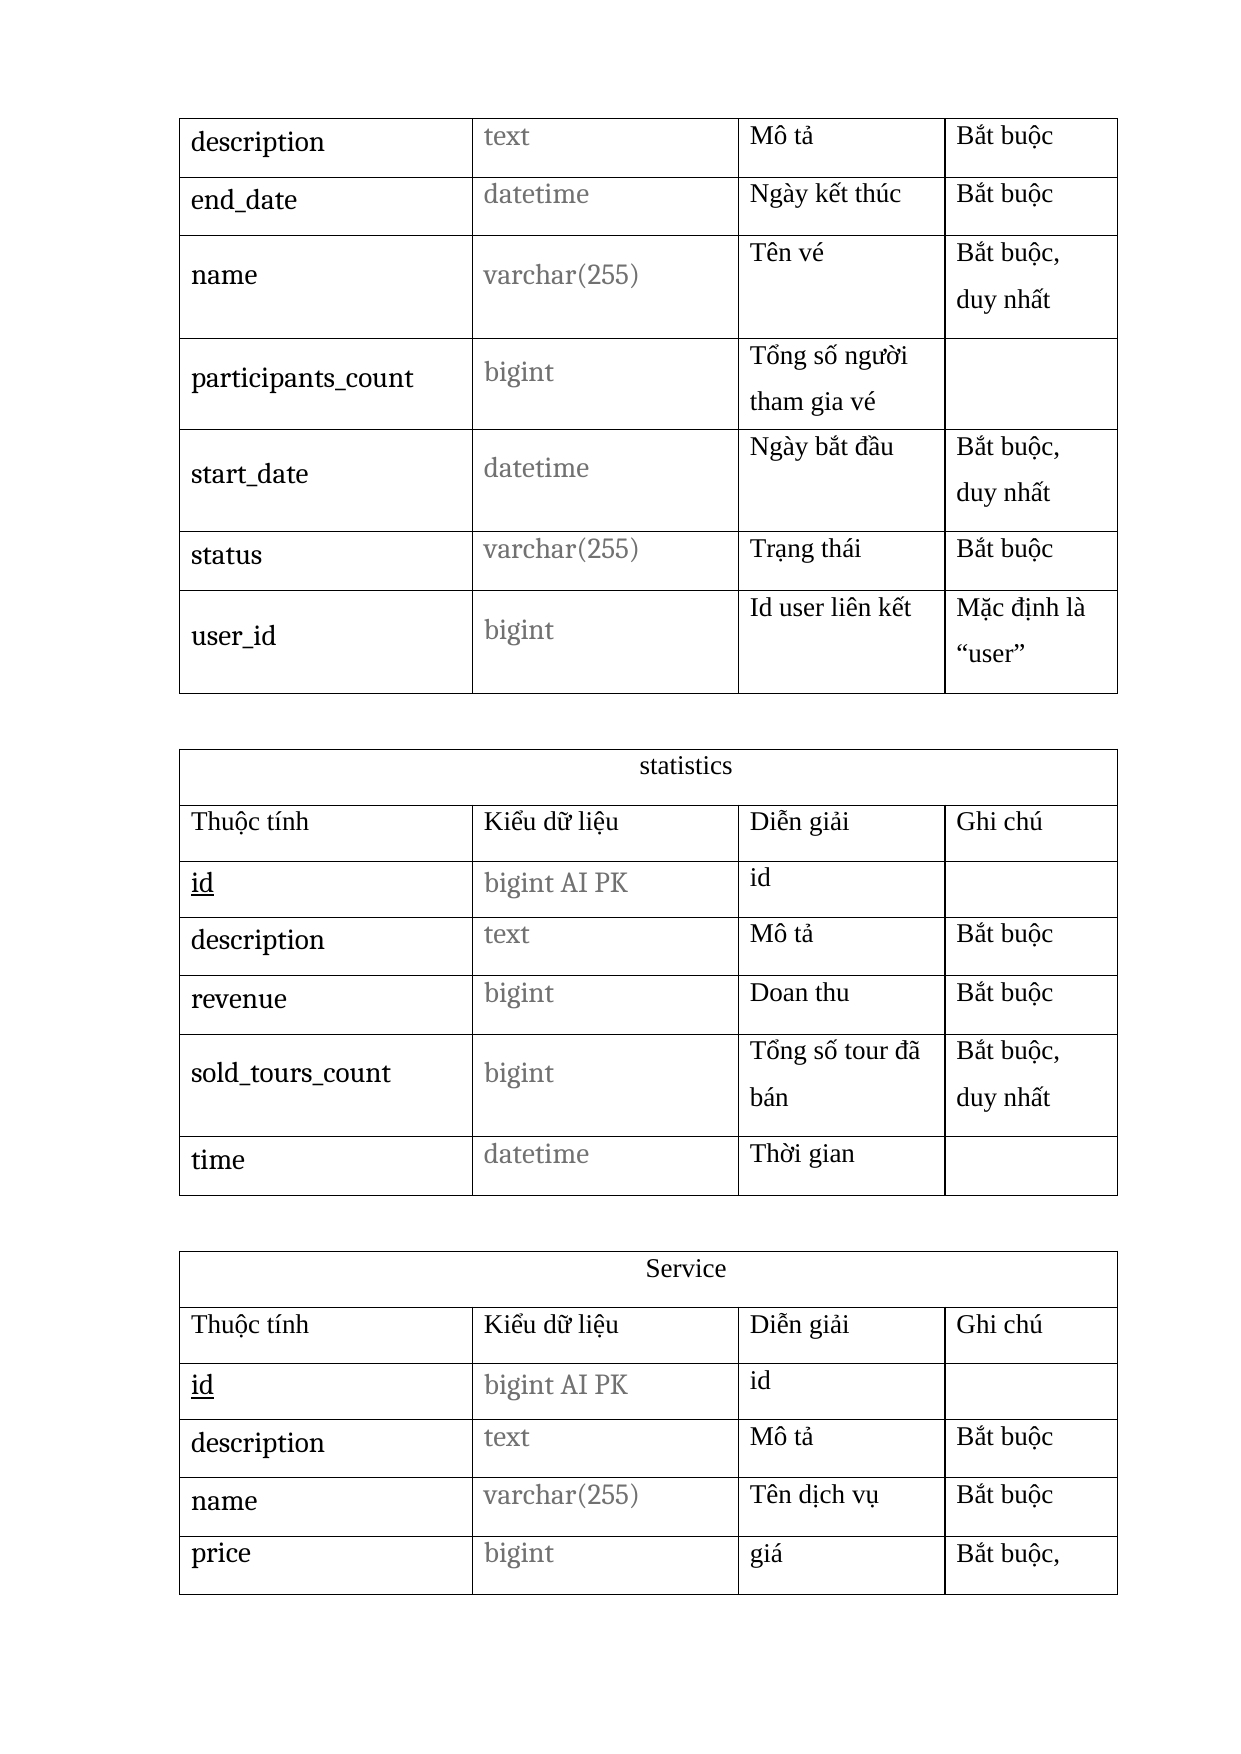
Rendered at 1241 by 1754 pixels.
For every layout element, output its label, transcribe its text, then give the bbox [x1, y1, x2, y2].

table_cell Mô tả [739, 918, 944, 975]
table_cell Bắt buộc [946, 976, 1117, 1033]
table_cell Id user liên kết [739, 591, 944, 692]
table_cell Thuộc tính [180, 1308, 472, 1363]
table_cell Bắt buộc [946, 178, 1117, 235]
table_cell Thuộc tính [180, 806, 472, 861]
table_cell [946, 862, 1117, 917]
table_cell datetime [473, 430, 738, 531]
table_cell Bắt buộc, duy nhất [946, 430, 1117, 531]
table_cell start_date [180, 430, 472, 531]
table_cell datetime [473, 178, 738, 235]
table_cell datetime [473, 1137, 738, 1194]
table_cell [946, 339, 1117, 428]
table_cell description [180, 918, 472, 975]
table_cell id [739, 1364, 944, 1419]
table_cell text [473, 1420, 738, 1477]
table_cell Kiểu dữ liệu [473, 1308, 738, 1363]
table_cell Ghi chú [946, 806, 1117, 861]
table_cell status [180, 532, 472, 590]
table_cell Tổng số người tham gia vé [739, 339, 944, 428]
table_cell text [473, 918, 738, 975]
table_cell description [180, 119, 472, 177]
table_cell text [473, 119, 738, 177]
table_cell bigint [473, 339, 738, 428]
table_cell bigint [473, 976, 738, 1033]
table_cell Mô tả [739, 1420, 944, 1477]
table_cell description [180, 1420, 472, 1477]
table_cell Thời gian [739, 1137, 944, 1194]
table_cell Kiểu dữ liệu [473, 806, 738, 861]
table_cell Trạng thái [739, 532, 944, 590]
table_cell [946, 1137, 1117, 1194]
table_cell Mặc định là “user” [946, 591, 1117, 692]
table_cell Diễn giải [739, 1308, 944, 1363]
table_header statistics [180, 750, 1117, 804]
table_cell id [739, 862, 944, 917]
table_cell bigint [473, 1035, 738, 1136]
table_cell varchar(255) [473, 532, 738, 590]
table_cell Bắt buộc, duy nhất [946, 1035, 1117, 1136]
table_cell revenue [180, 976, 472, 1033]
table_cell Ghi chú [946, 1308, 1117, 1363]
table_header Service [180, 1252, 1117, 1307]
table_cell name [180, 1478, 472, 1536]
table_cell sold_tours_count [180, 1035, 472, 1136]
table_cell Bắt buộc [946, 119, 1117, 177]
table_cell Tên vé [739, 236, 944, 338]
table_cell bigint AI PK [473, 862, 738, 917]
table_cell participants_count [180, 339, 472, 428]
table_cell Bắt buộc [946, 1420, 1117, 1477]
table_cell time [180, 1137, 472, 1194]
table_cell Bắt buộc [946, 918, 1117, 975]
table_cell id [180, 862, 472, 917]
table_cell [946, 1364, 1117, 1419]
table_cell Ngày kết thúc [739, 178, 944, 235]
table_cell bigint [473, 1537, 738, 1594]
table_cell price [180, 1537, 472, 1594]
table_cell Tên dịch vụ [739, 1478, 944, 1536]
table_cell giá [739, 1537, 944, 1594]
table_cell bigint AI PK [473, 1364, 738, 1419]
table_cell Bắt buộc, duy nhất [946, 1537, 1117, 1594]
table_cell Mô tả [739, 119, 944, 177]
table_cell Doan thu [739, 976, 944, 1033]
table_cell name [180, 236, 472, 338]
table_cell Tổng số tour đã bán [739, 1035, 944, 1136]
table_cell Ngày bắt đầu [739, 430, 944, 531]
table_cell user_id [180, 591, 472, 692]
table_cell Bắt buộc [946, 532, 1117, 590]
table_cell Bắt buộc, duy nhất [946, 236, 1117, 338]
table_cell end_date [180, 178, 472, 235]
table_cell varchar(255) [473, 236, 738, 338]
table_cell Bắt buộc [946, 1478, 1117, 1536]
table_cell bigint [473, 591, 738, 692]
table_cell id [180, 1364, 472, 1419]
table_cell varchar(255) [473, 1478, 738, 1536]
table_cell Diễn giải [739, 806, 944, 861]
